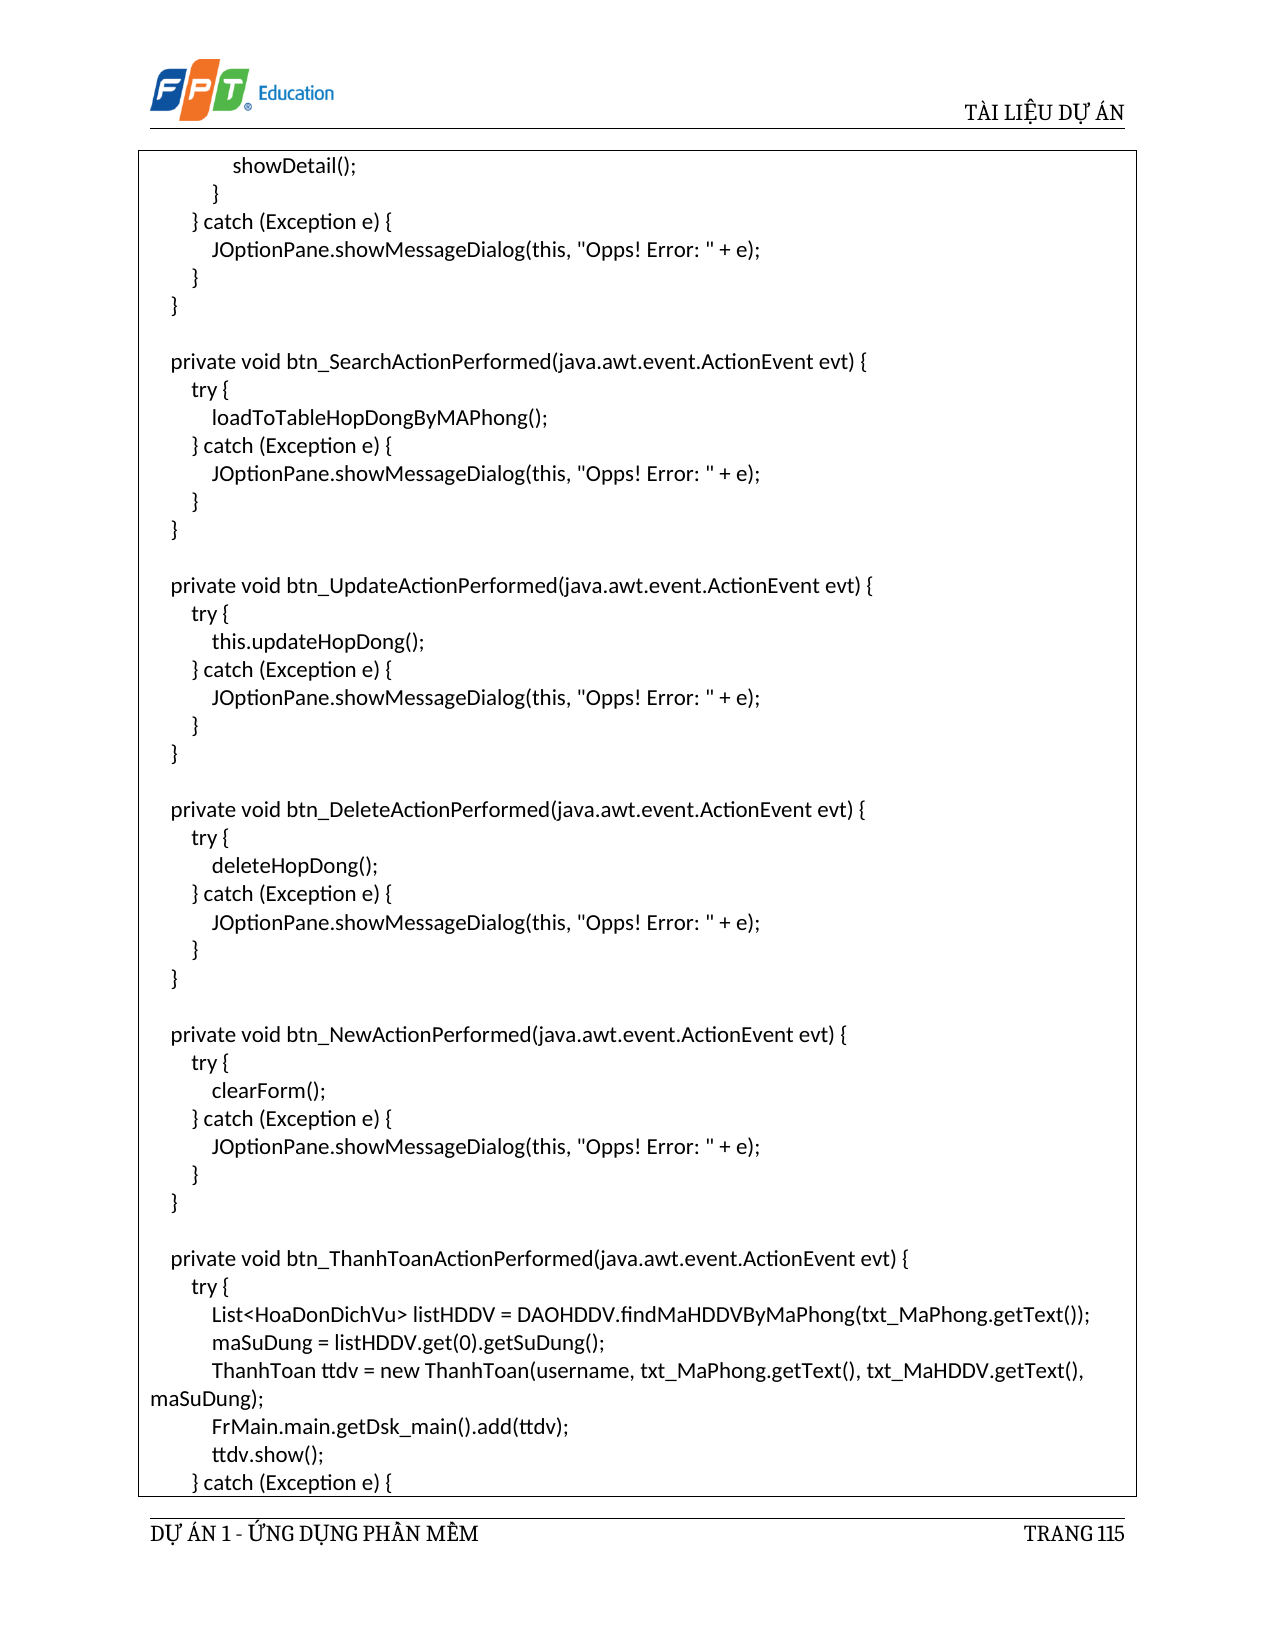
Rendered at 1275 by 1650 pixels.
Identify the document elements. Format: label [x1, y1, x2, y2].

table_header [139, 151, 1136, 1496]
picture [150, 59, 336, 121]
